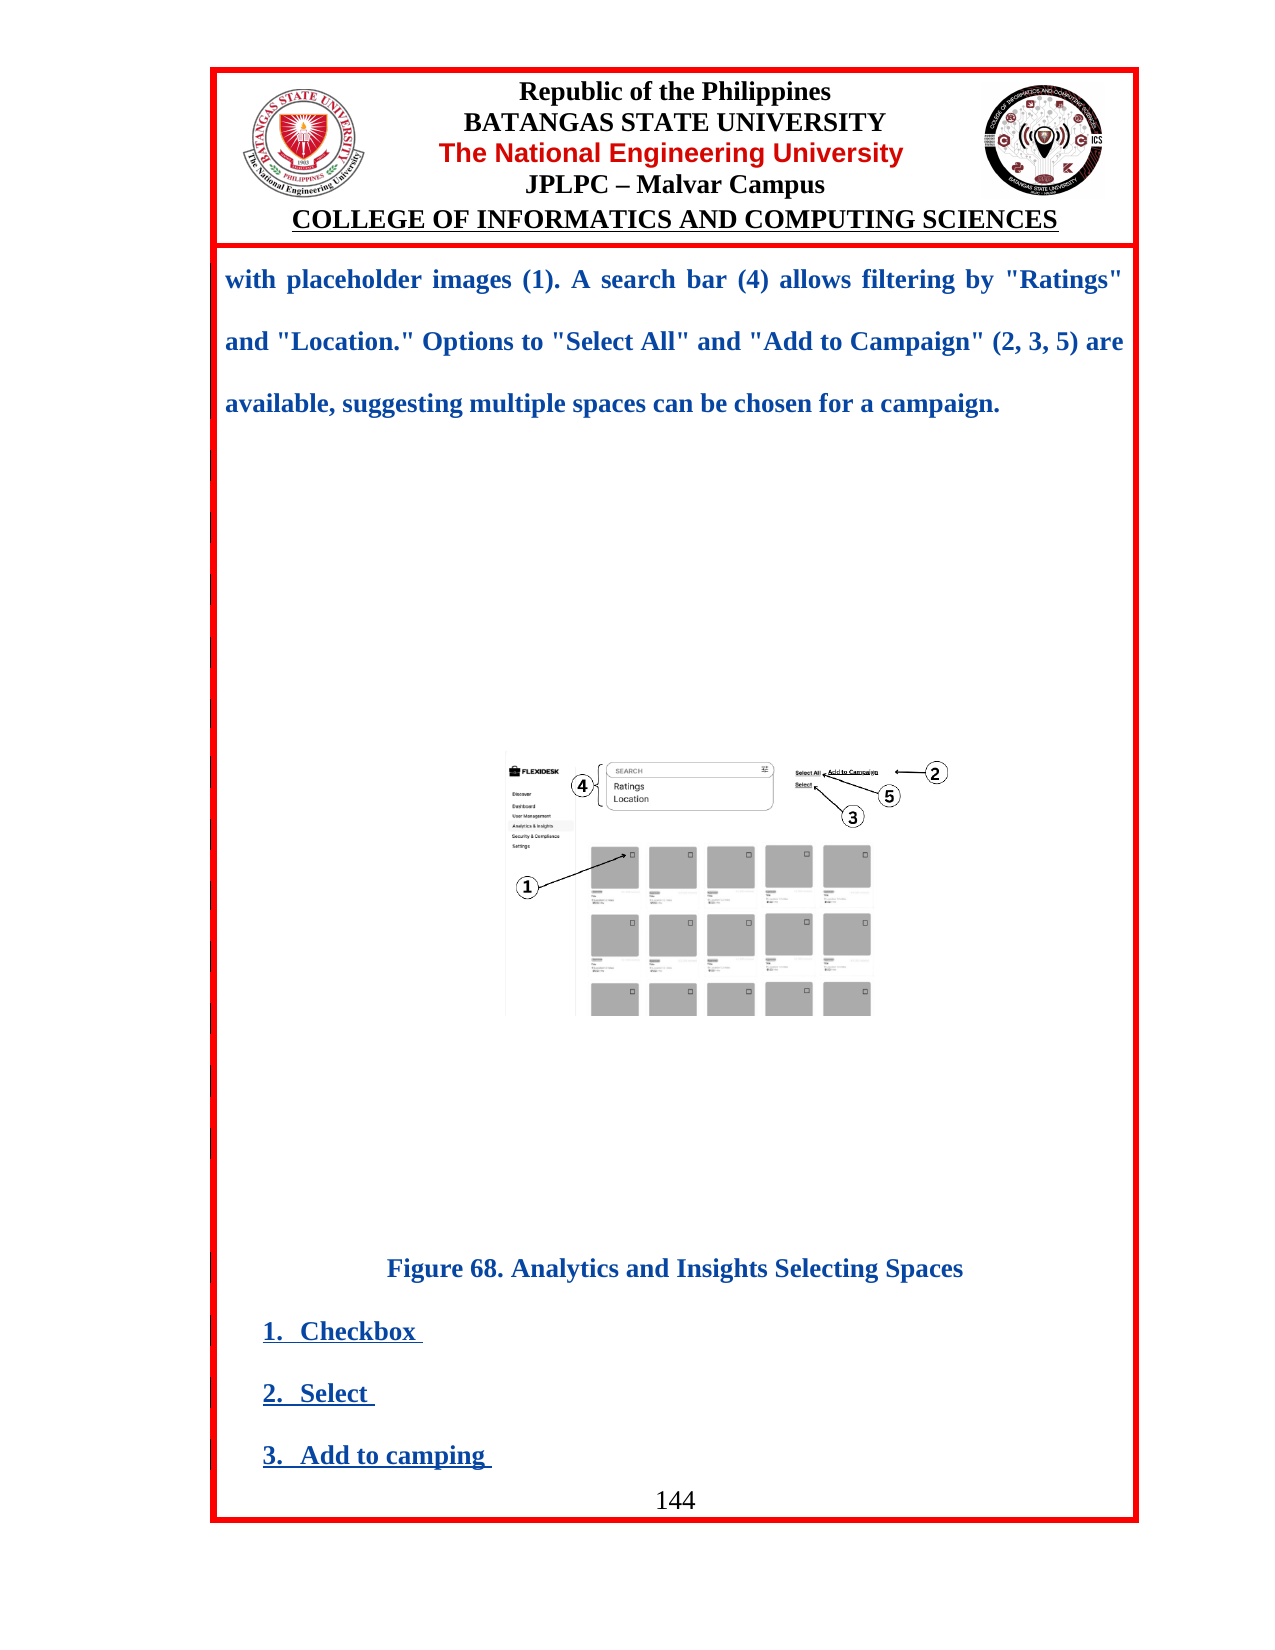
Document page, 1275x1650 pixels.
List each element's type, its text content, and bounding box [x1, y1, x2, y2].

text Figure 68. Analytics and Insights Selecting Spaces [225, 1252, 1125, 1283]
picture [981, 82, 1105, 199]
picture [389, 743, 958, 1064]
picture [242, 89, 366, 199]
